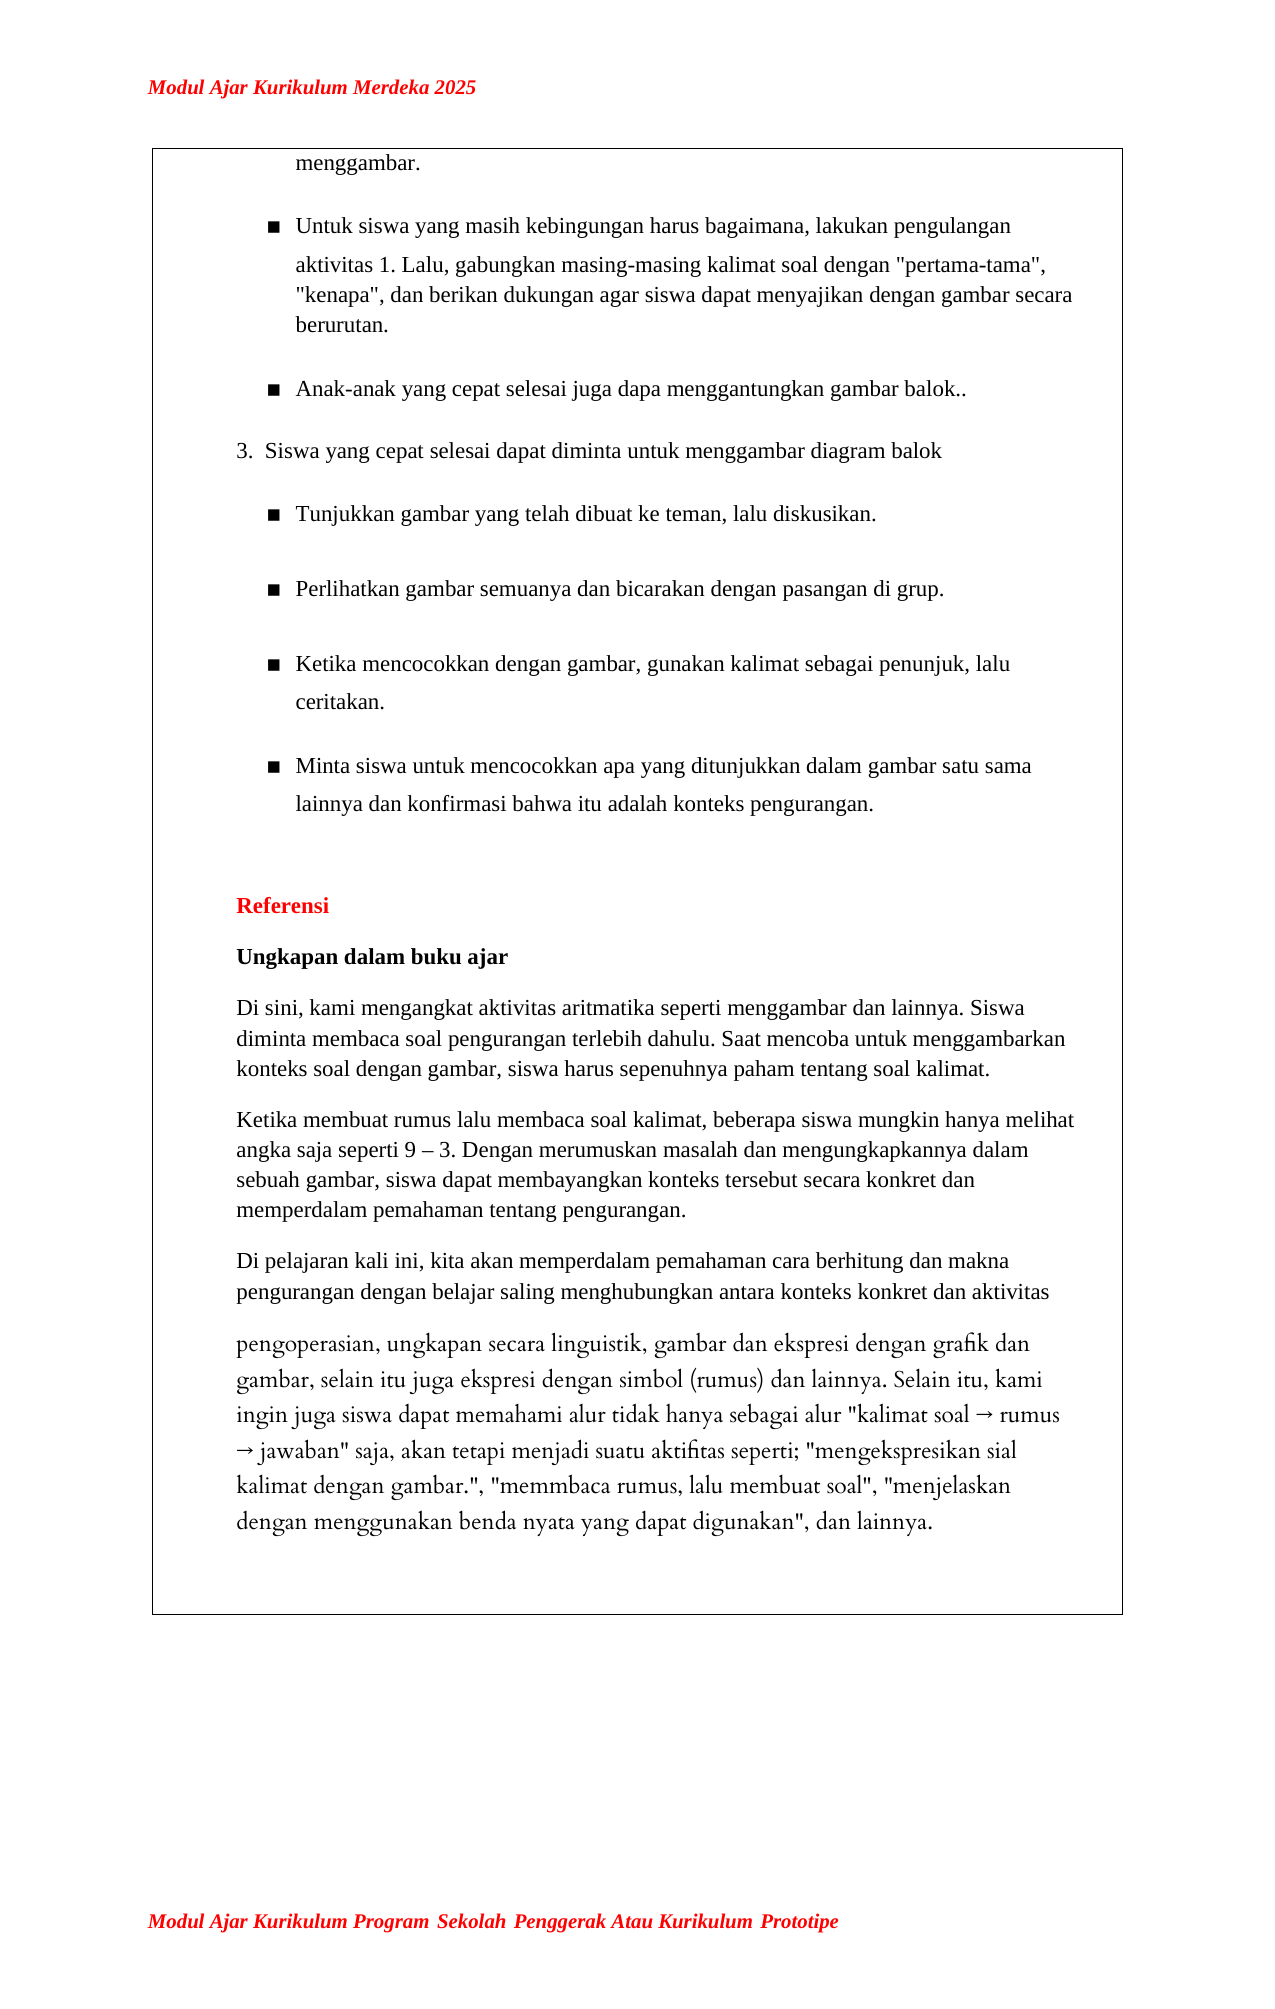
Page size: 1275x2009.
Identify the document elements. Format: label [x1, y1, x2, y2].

table_cell [153, 149, 1122, 1614]
